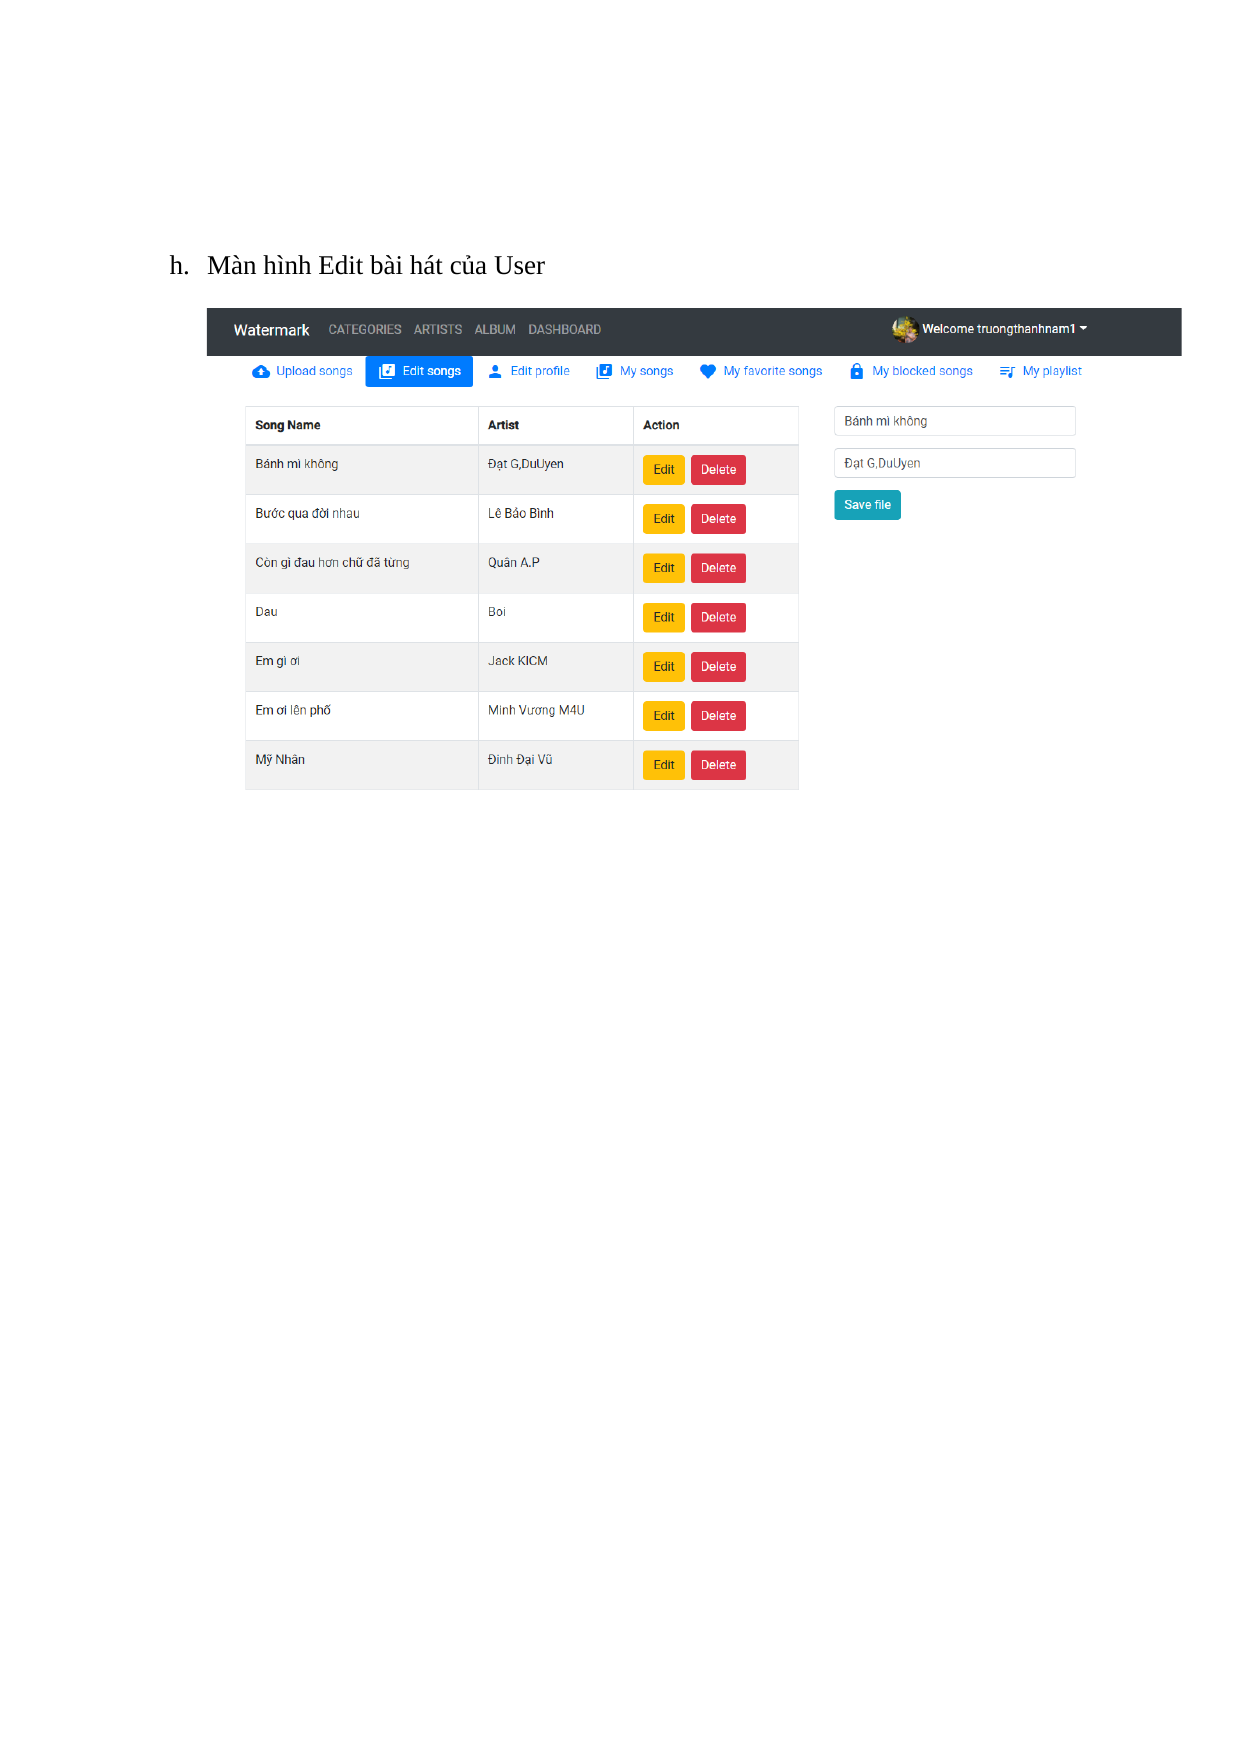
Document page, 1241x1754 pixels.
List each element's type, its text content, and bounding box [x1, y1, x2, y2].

list Màn hình Edit bài hát của User [169, 249, 1122, 280]
picture [206, 308, 1182, 840]
